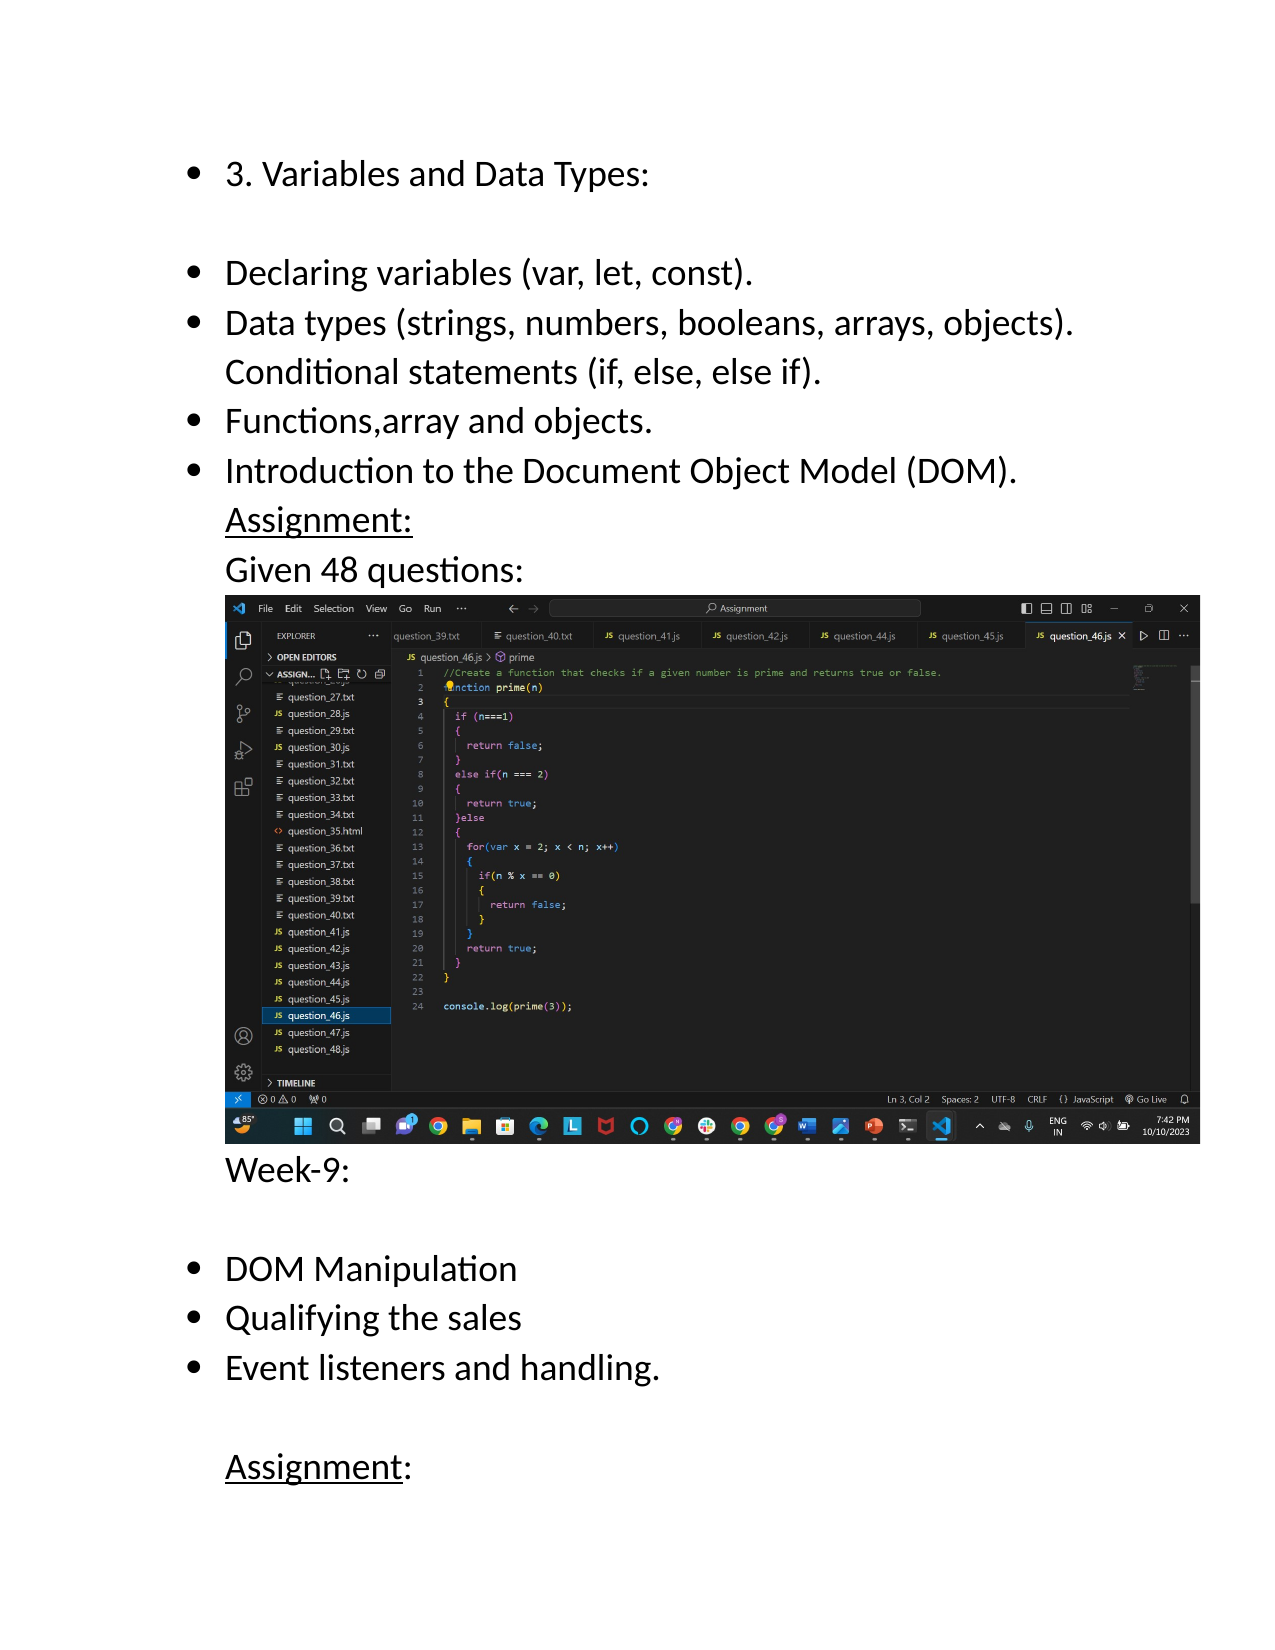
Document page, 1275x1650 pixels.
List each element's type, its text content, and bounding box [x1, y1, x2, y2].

list 3. Variables and Data Types: [187, 150, 1125, 196]
list Qualifying the sales [187, 1294, 1125, 1340]
list Conditional statements (if, else, else if). [225, 348, 1125, 394]
list Assignment: [225, 1443, 1125, 1489]
list Introduction to the Document Object Model (DOM). [187, 447, 1125, 493]
list Given 48 questions: [225, 546, 1125, 592]
list Declaring variables (var, let, const). [187, 249, 1125, 295]
list Assignment: [225, 496, 1125, 542]
list DOM Manipulation [187, 1245, 1125, 1291]
list Data types (strings, numbers, booleans, arrays, objects). [187, 298, 1125, 344]
list Week-9: [225, 1146, 1125, 1192]
list Event listeners and handling. [187, 1344, 1125, 1390]
list Functions,array and objects. [187, 397, 1125, 443]
picture [225, 595, 1200, 1144]
